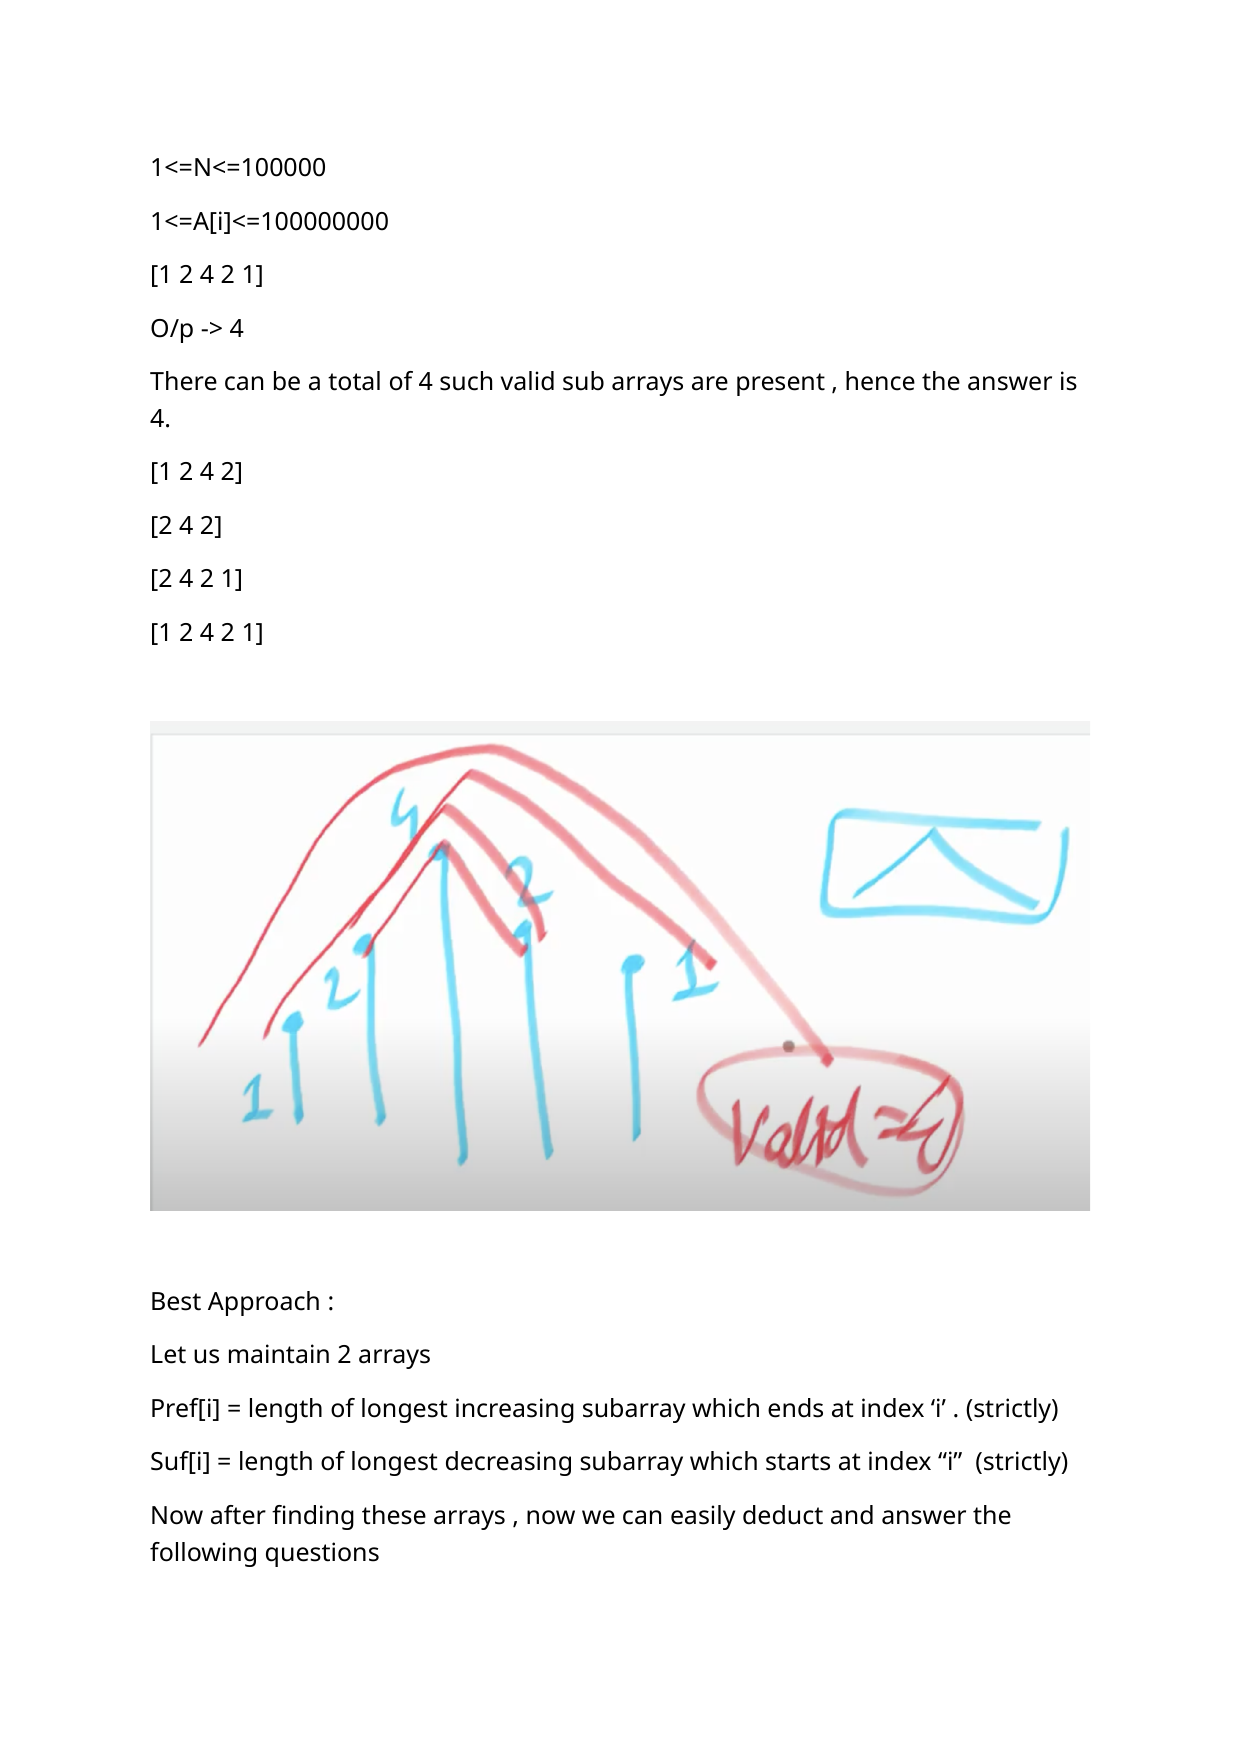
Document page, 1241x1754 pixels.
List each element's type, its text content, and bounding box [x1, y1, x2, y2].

text [1 2 4 2] [150, 454, 1090, 488]
text Let us maintain 2 arrays [150, 1337, 1090, 1371]
text [1 2 4 2 1] [150, 614, 1090, 648]
text [2 4 2] [150, 507, 1090, 541]
picture [150, 721, 1091, 1211]
text 1<=A[i]<=100000000 [150, 203, 1090, 237]
text Suf[i] = length of longest decreasing subarray which starts at index “i” (strictly) [150, 1444, 1090, 1478]
text [2 4 2 1] [150, 561, 1090, 595]
text 1<=N<=100000 [150, 150, 1090, 184]
text Now after finding these arrays , now we can easily deduct and answer the following questions [150, 1497, 1090, 1568]
text [1 2 4 2 1] [150, 257, 1090, 291]
text There can be a total of 4 such valid sub arrays are present , hence the answer is 4. [150, 364, 1090, 434]
text Best Approach : [150, 1284, 1090, 1318]
text Pref[i] = length of longest increasing subarray which ends at index ‘i’ . (strictly) [150, 1391, 1090, 1424]
text O/p -> 4 [150, 310, 1090, 344]
